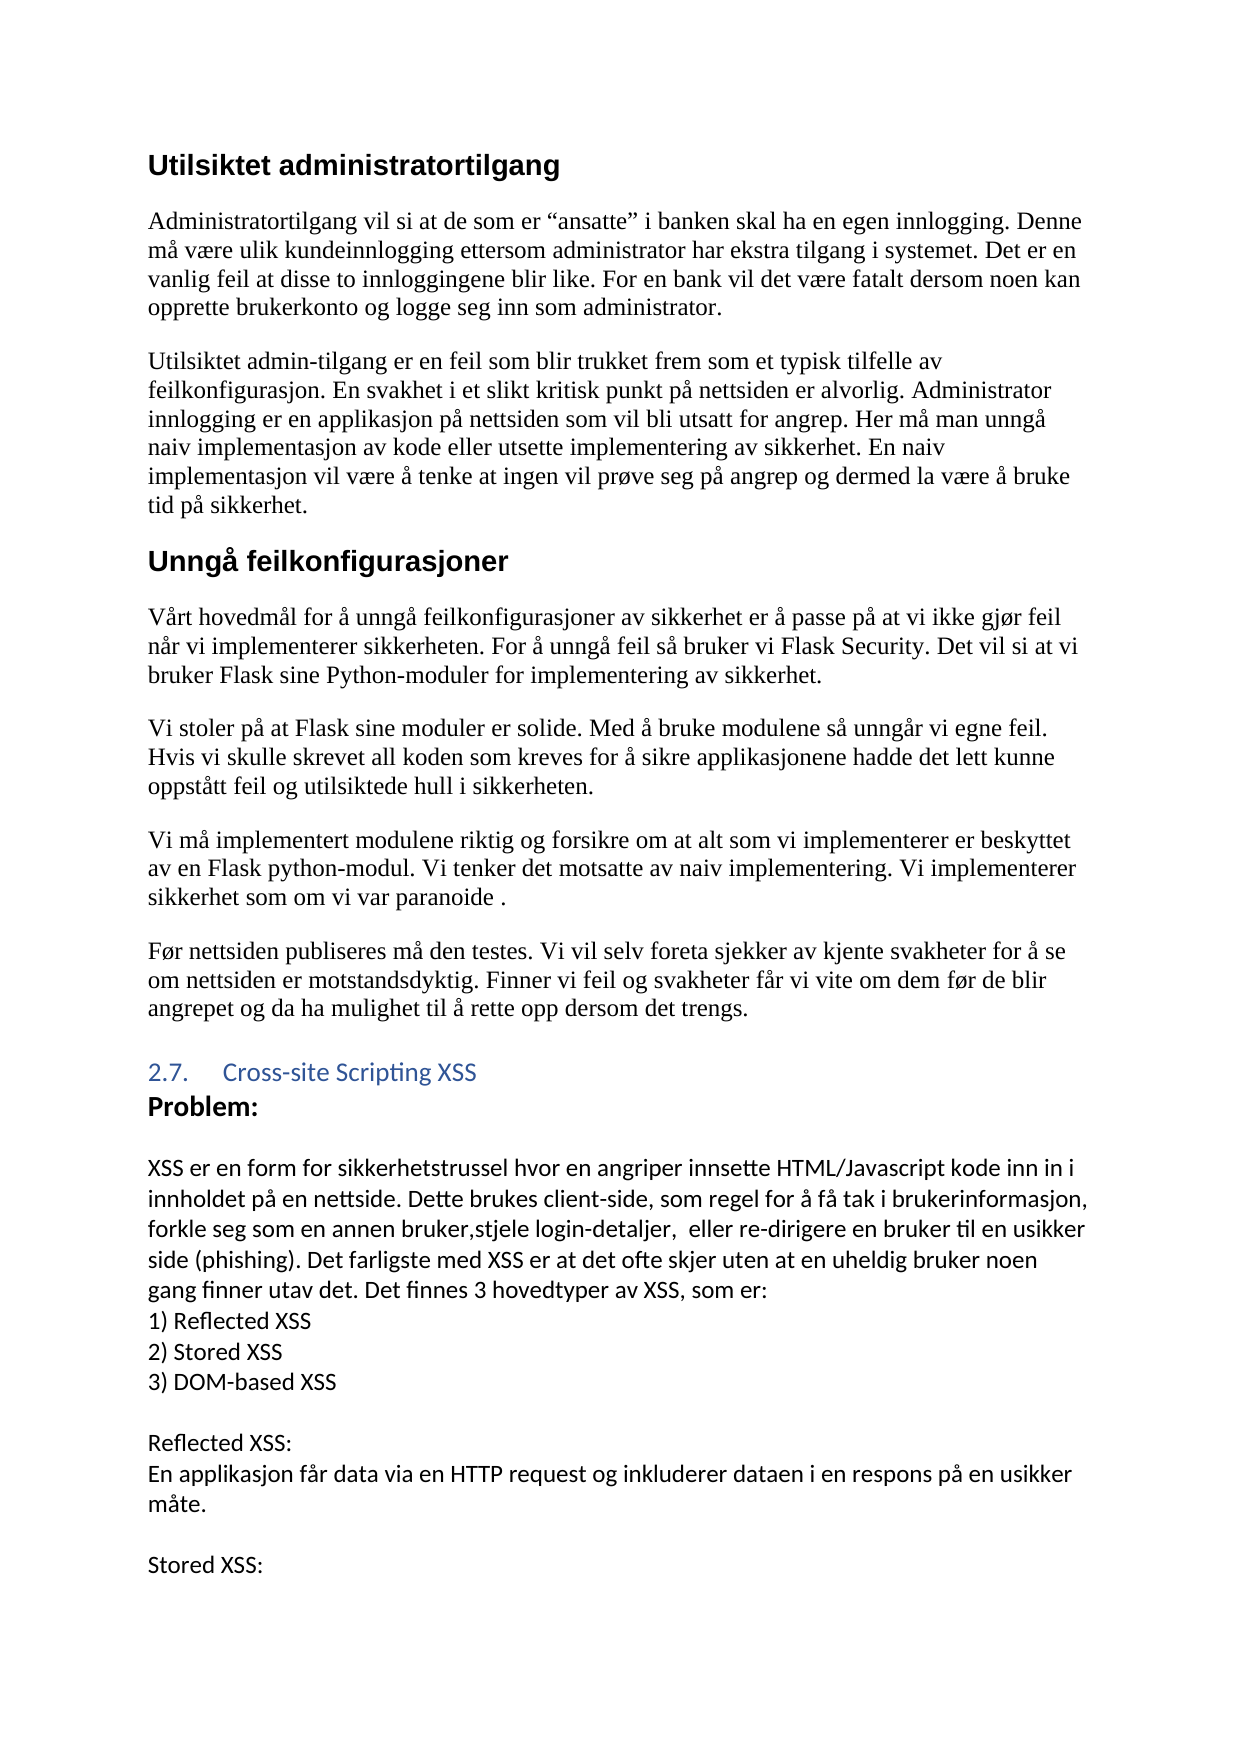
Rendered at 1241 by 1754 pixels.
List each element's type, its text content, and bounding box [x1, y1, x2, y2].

text Problem: [148, 1088, 1093, 1124]
text Reflected XSS: [148, 1427, 1093, 1458]
text Vårt hovedmål for å unngå feilkonfigurasjoner av sikkerhet er å passe på at vi ikke gjør feil når vi implementerer sikkerheten. For å unngå feil så bruker vi Flask Security. Det vil si at vi bruker Flask sine Python-moduler for implementering av sikkerhet. [148, 602, 1093, 688]
text 1) Reflected XSS [148, 1305, 1093, 1336]
text Vi må implementert modulene riktig og forsikre om at alt som vi implementerer er beskyttet av en Flask python-modul. Vi tenker det motsatte av naiv implementering. Vi implementerer sikkerhet som om vi var paranoide . [148, 825, 1093, 911]
subtitle Utilsiktet administratortilgang [148, 148, 1093, 181]
text Vi stoler på at Flask sine moduler er solide. Med å bruke modulene så unngår vi egne feil. Hvis vi skulle skrevet all koden som kreves for å sikre applikasjonene hadde det lett kunne oppstått feil og utilsiktede hull i sikkerheten. [148, 713, 1093, 800]
text XSS er en form for sikkerhetstrussel hvor en angriper innsette HTML/Javascript kode inn in i innholdet på en nettside. Dette brukes client-side, som regel for å få tak i brukerinformasjon, forkle seg som en annen bruker,stjele login-detaljer, eller re-dirigere en bruker til en usikker side (phishing). Det farligste med XSS er at det ofte skjer uten at en uheldig bruker noen gang finner utav det. Det finnes 3 hovedtyper av XSS, som er: [148, 1152, 1093, 1305]
text 3) DOM-based XSS [148, 1366, 1093, 1397]
text Utilsiktet admin-tilgang er en feil som blir trukket frem som et typisk tilfelle av feilkonfigurasjon. En svakhet i et slikt kritisk punkt på nettsiden er alvorlig. Administrator innlogging er en applikasjon på nettsiden som vil bli utsatt for angrep. Her må man unngå naiv implementasjon av kode eller utsette implementering av sikkerhet. En naiv implementasjon vil være å tenke at ingen vil prøve seg på angrep og dermed la være å bruke tid på sikkerhet. [148, 346, 1093, 519]
text 2) Stored XSS [148, 1336, 1093, 1366]
subtitle Cross-site Scripting XSS [148, 1055, 1093, 1088]
subtitle Unngå feilkonfigurasjoner [148, 544, 1093, 577]
text Administratortilgang vil si at de som er “ansatte” i banken skal ha en egen innlogging. Denne må være ulik kundeinnlogging ettersom administrator har ekstra tilgang i systemet. Det er en vanlig feil at disse to innloggingene blir like. For en bank vil det være fatalt dersom noen kan opprette brukerkonto og logge seg inn som administrator. [148, 206, 1093, 321]
text Før nettsiden publiseres må den testes. Vi vil selv foreta sjekker av kjente svakheter for å se om nettsiden er motstandsdyktig. Finner vi feil og svakheter får vi vite om dem før de blir angrepet og da ha mulighet til å rette opp dersom det trengs. [148, 936, 1093, 1022]
text En applikasjon får data via en HTTP request og inkluderer dataen i en respons på en usikker måte. [148, 1458, 1093, 1519]
text Stored XSS: [148, 1549, 1093, 1580]
